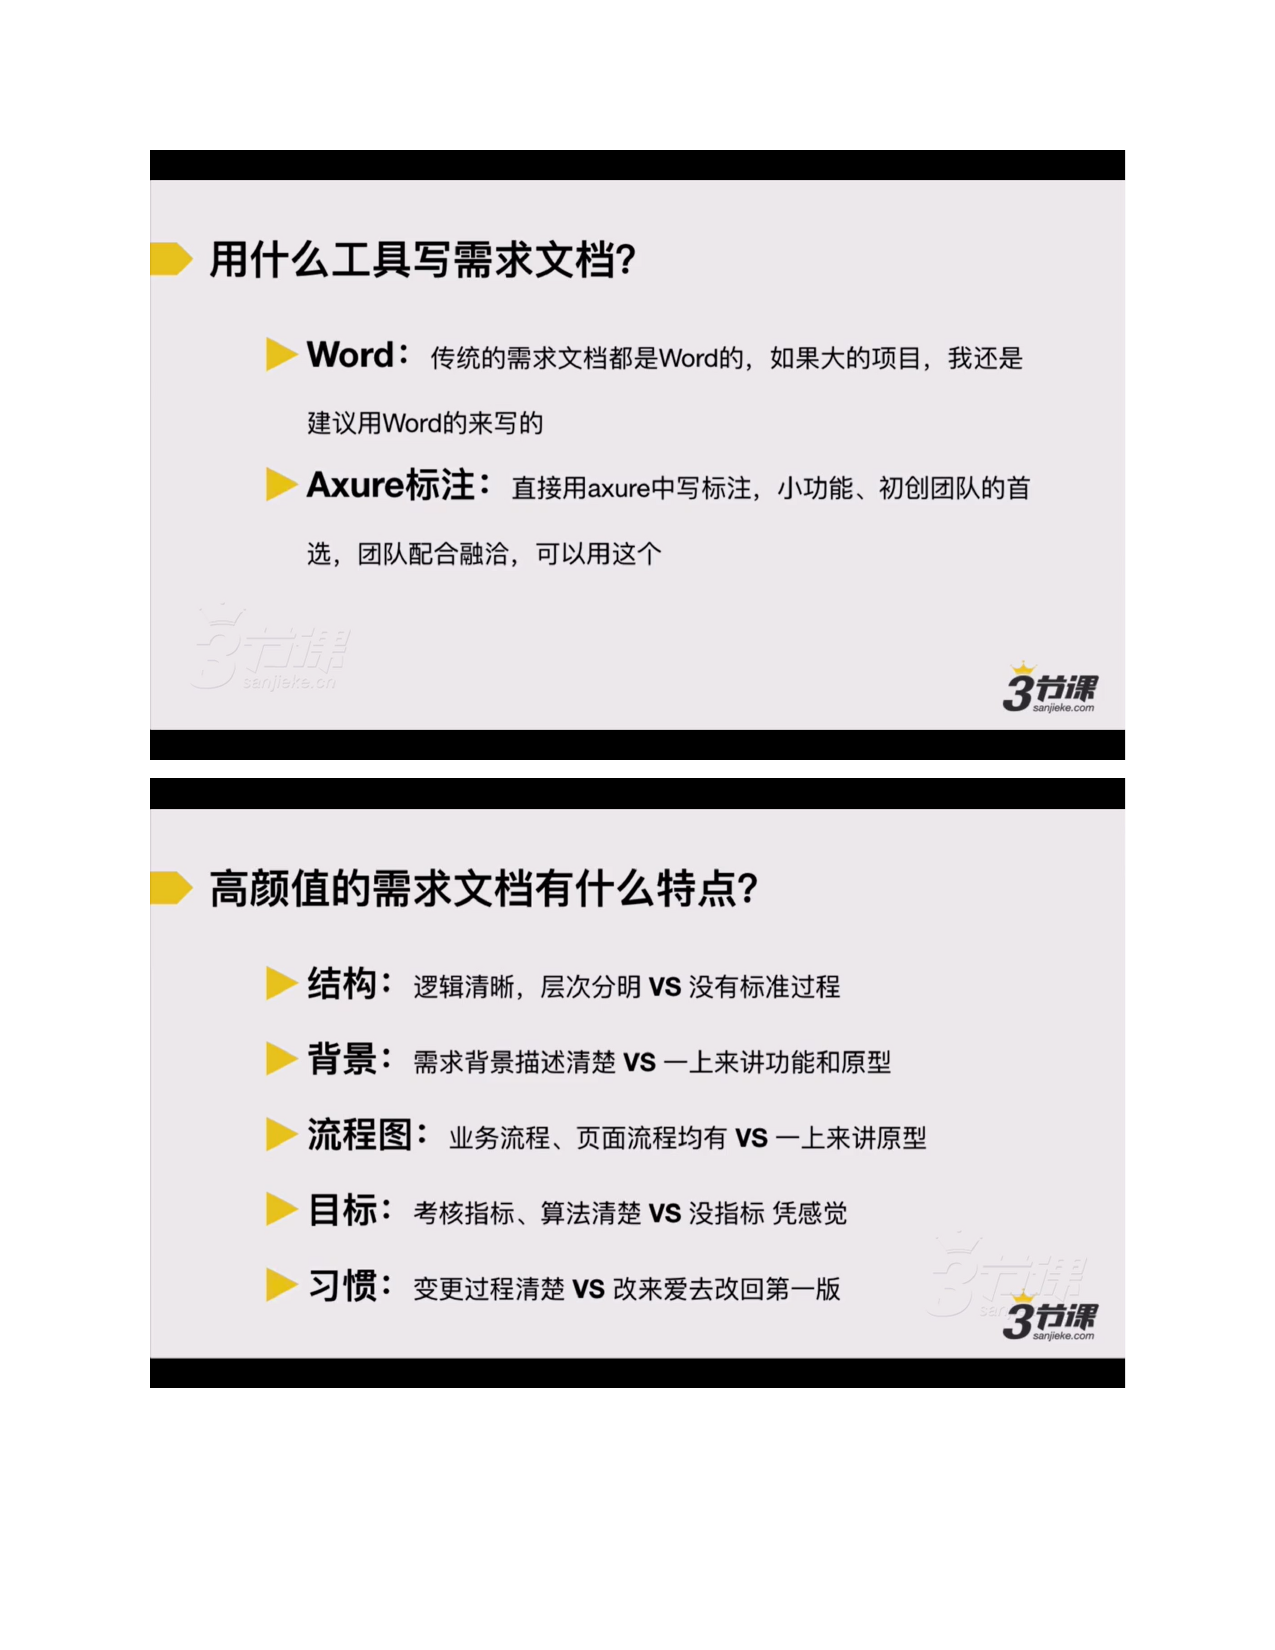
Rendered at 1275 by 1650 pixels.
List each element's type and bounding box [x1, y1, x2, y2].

picture [150, 778, 1125, 1388]
picture [150, 150, 1125, 760]
